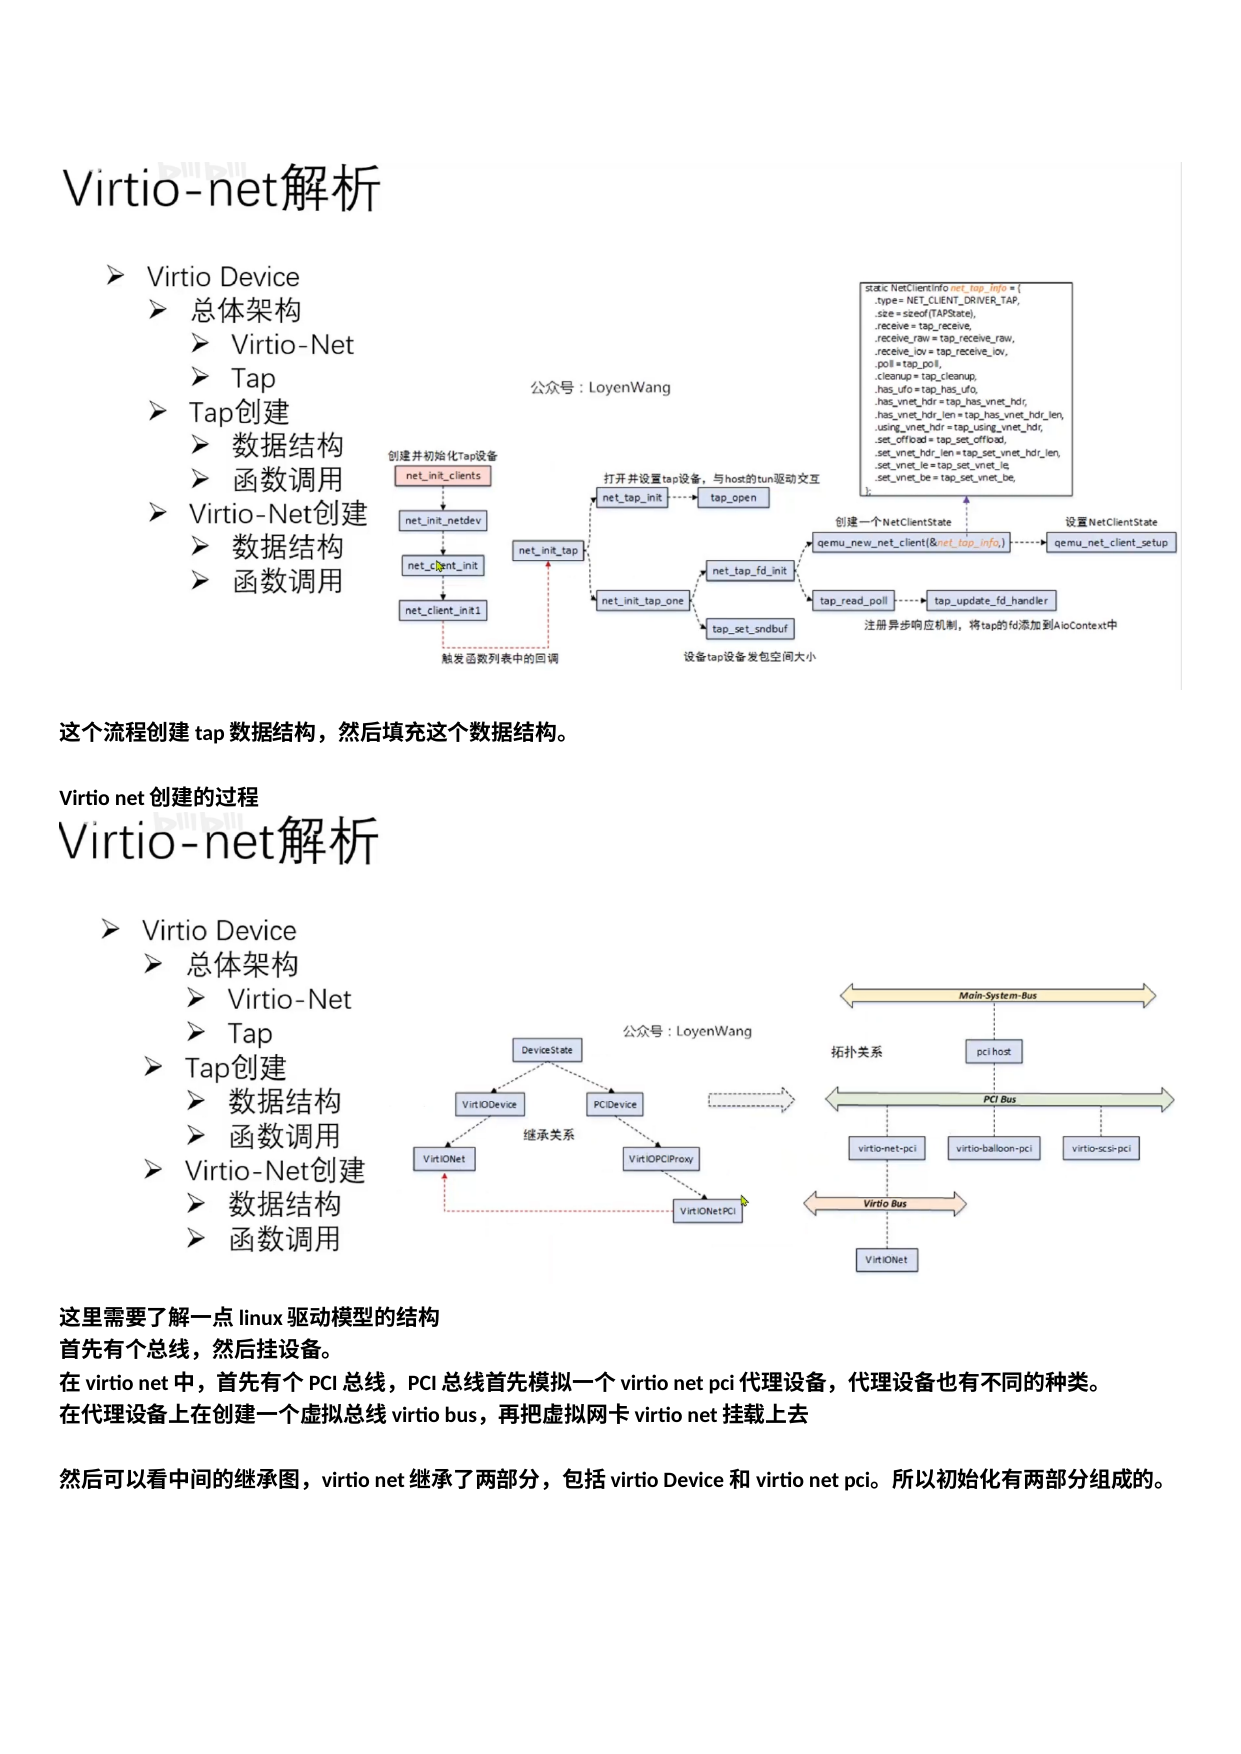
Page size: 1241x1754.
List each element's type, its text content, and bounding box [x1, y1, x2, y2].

text 首先有个总线，然后挂设备。 [59, 1332, 1181, 1364]
text 然后可以看中间的继承图，virtio net继承了两部分，包括virtio Device 和 virtio net pci。所以初始化有两部分组成的。 [59, 1462, 1181, 1494]
text 这里需要了解一点linux驱动模型的结构 [59, 1299, 1181, 1332]
picture [59, 162, 1182, 690]
text 在代理设备上在创建一个虚拟总线virtio bus，再把虚拟网卡virtio net挂载上去 [59, 1397, 1181, 1429]
text 在virtio net中，首先有个PCI总线，PCI总线首先模拟一个virtio net pci代理设备，代理设备也有不同的种类。 [59, 1364, 1181, 1397]
picture [59, 812, 1181, 1284]
text 这个流程创建tap数据结构，然后填充这个数据结构。 [59, 690, 1181, 747]
text Virtio net创建的过程 [59, 779, 1181, 812]
